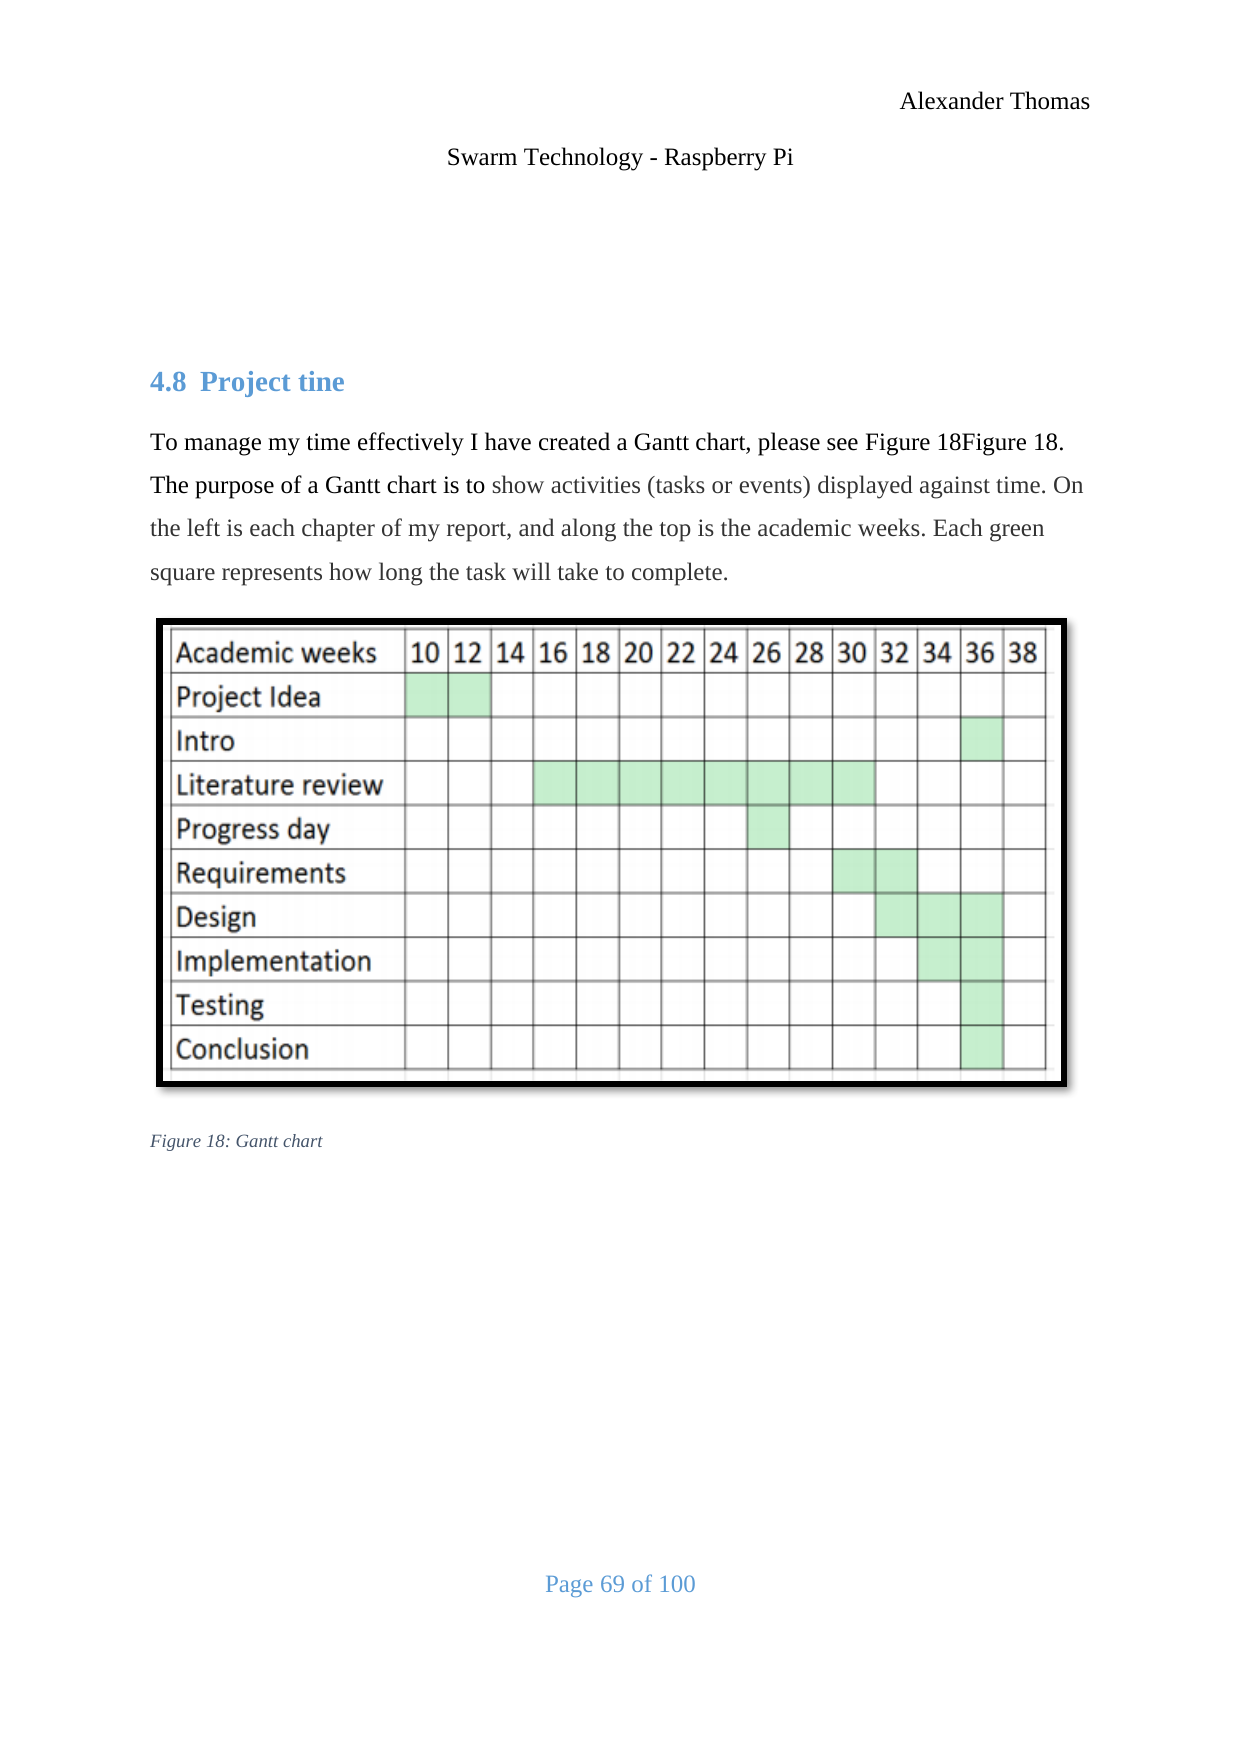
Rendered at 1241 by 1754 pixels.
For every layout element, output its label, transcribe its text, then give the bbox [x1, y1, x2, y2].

picture [163, 625, 1061, 1081]
text To manage my time effectively I have created a Gantt chart, please see Figure 18. The purpose of a Gantt chart is to show activities (tasks or events) displayed against time. On the left is each chapter of my report, and along the top is the academic weeks. Each green square represents how long the task will take to complete. [150, 427, 1090, 585]
text Figure 18: Gantt chart [150, 1130, 1090, 1151]
subtitle Project tine [150, 364, 1090, 398]
